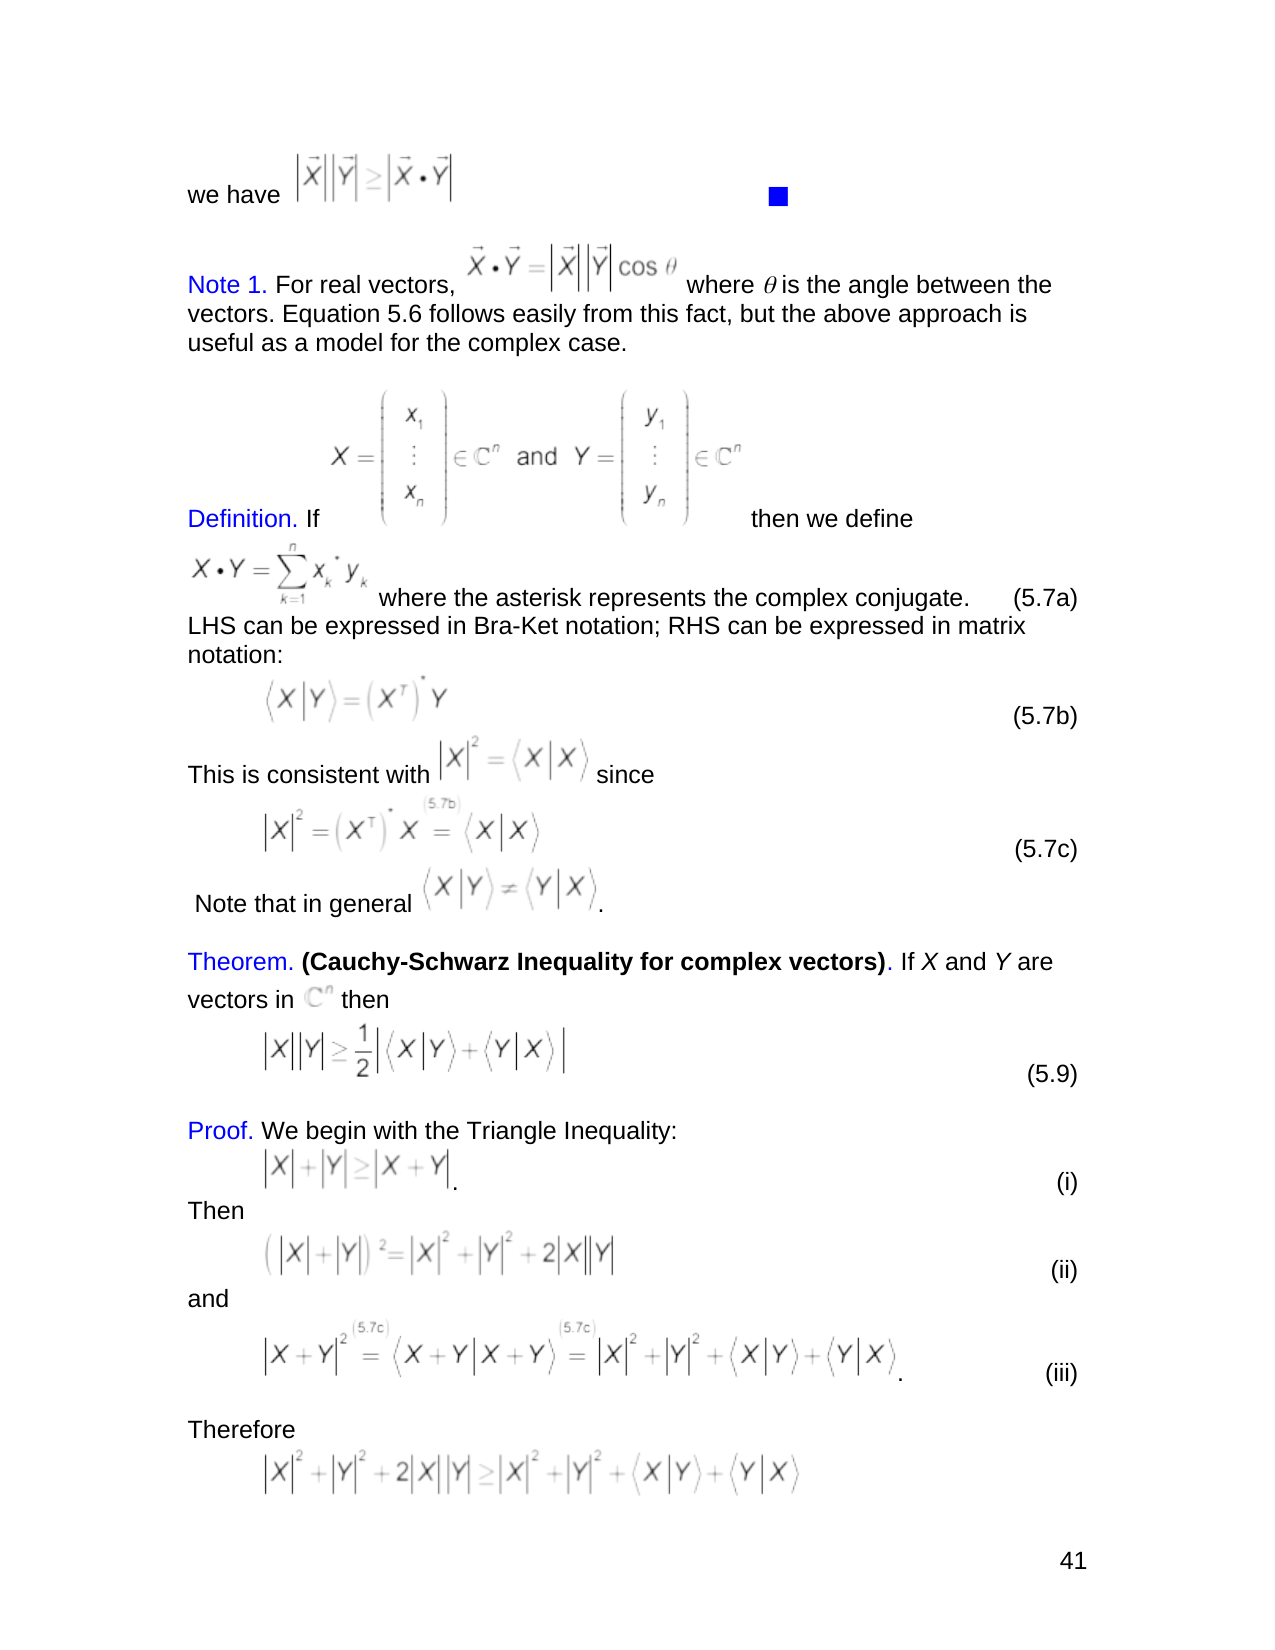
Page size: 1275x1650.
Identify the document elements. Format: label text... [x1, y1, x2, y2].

text Note that in general . [187, 862, 1087, 918]
text Note 1. For real vectors, where  is the angle between the vectors. Equation 5.6 follows easily from this fact, but the above approach is useful as a model for the complex case. [187, 240, 1087, 357]
text (ii) [187, 1224, 1087, 1284]
text . (i) [187, 1145, 1087, 1196]
text and [187, 1284, 1087, 1312]
text LHS can be expressed in Bra-Ket notation; RHS can be expressed in matrix notation: [187, 611, 1087, 669]
text we have ■ [187, 150, 1087, 211]
text Proof. We begin with the Triangle Inequality: [187, 1116, 1087, 1145]
text Theorem. (Cauchy-Schwarz Inequality for complex vectors). If X and Y are vectors in then [187, 947, 1087, 1014]
text (5.7c) [187, 789, 1087, 862]
text Therefore [187, 1415, 1087, 1444]
text Definition. If then we define where the asterisk represents the complex conjugate. (5.7a) [187, 385, 1087, 611]
text . (iii) [187, 1312, 1087, 1386]
text (5.9) [187, 1014, 1087, 1087]
text Then [187, 1196, 1087, 1224]
text This is consistent with since [187, 729, 1087, 789]
text (5.7b) [187, 669, 1087, 729]
